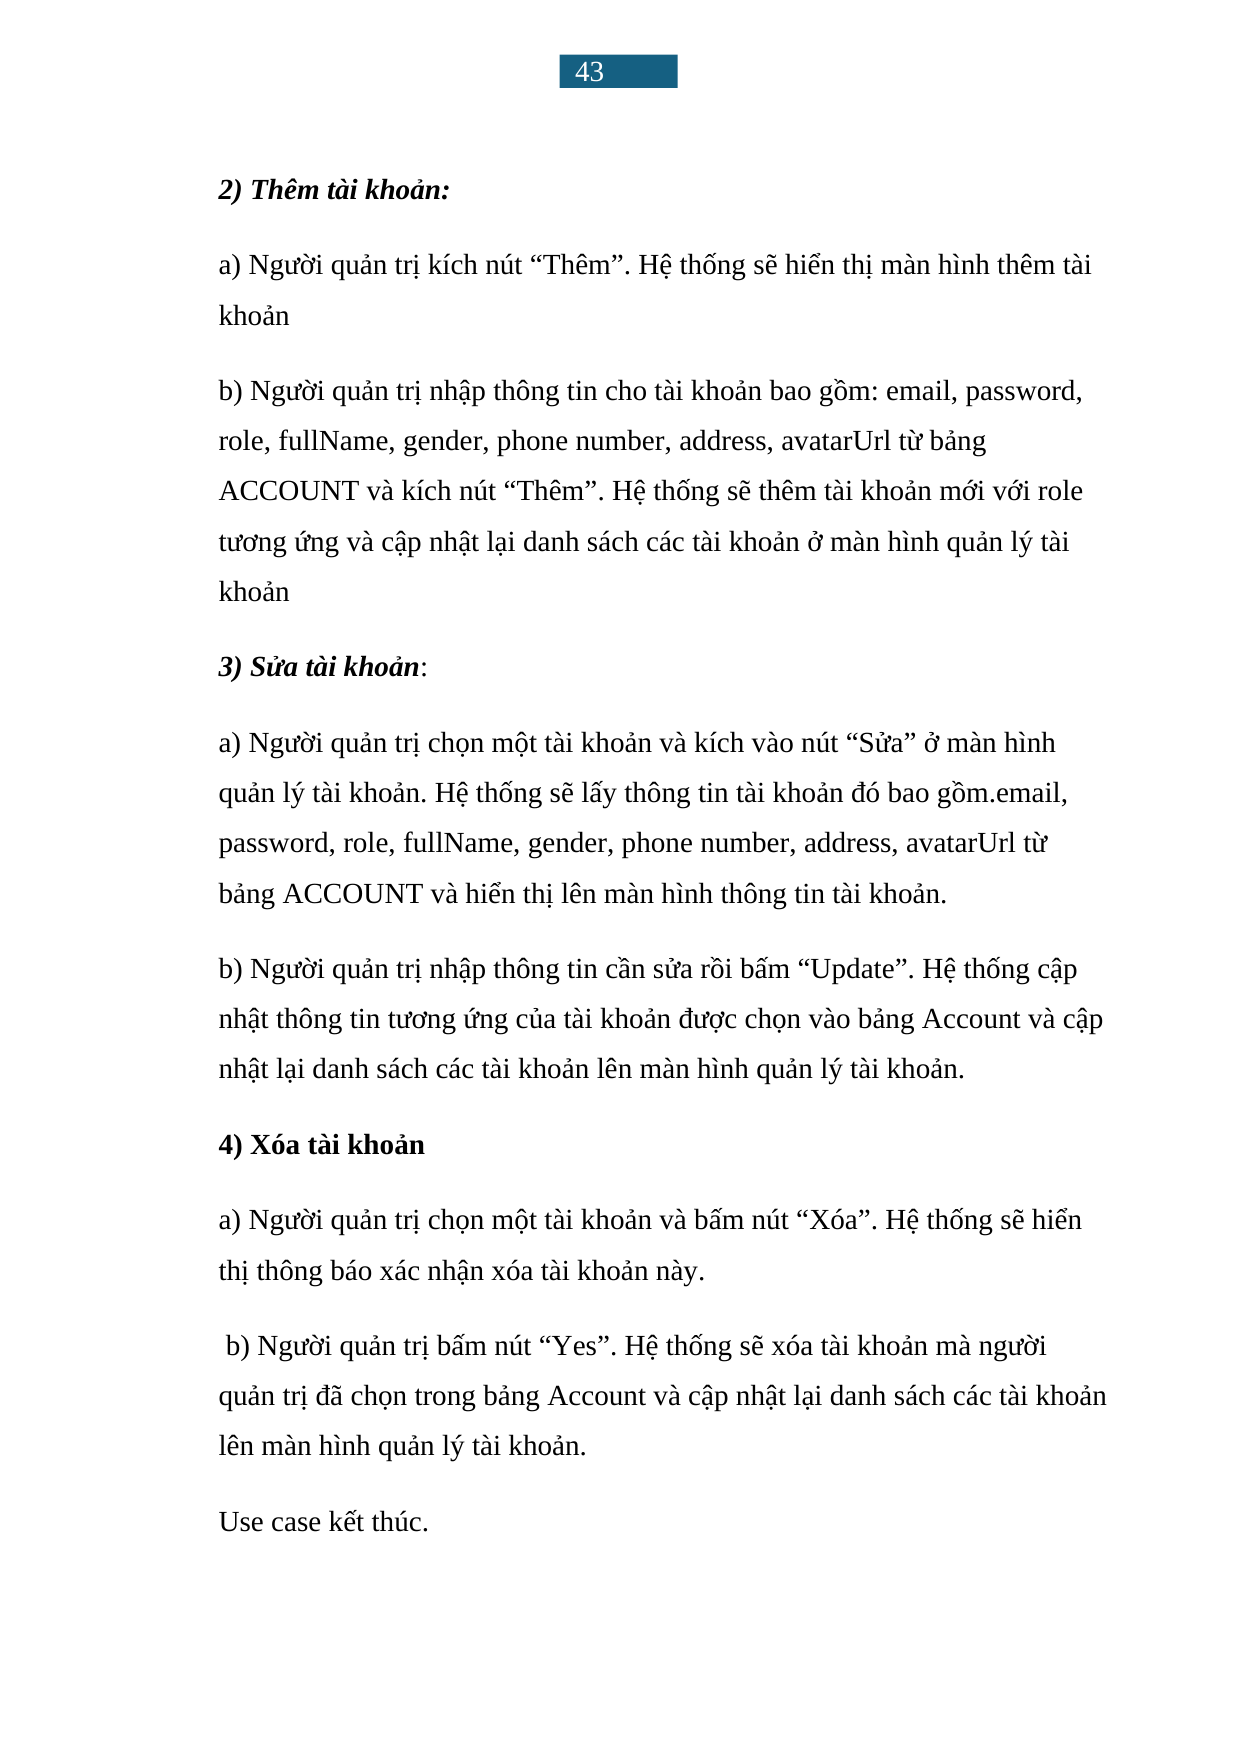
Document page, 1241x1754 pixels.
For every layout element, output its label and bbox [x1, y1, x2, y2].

table_header [207, 147, 1121, 1577]
